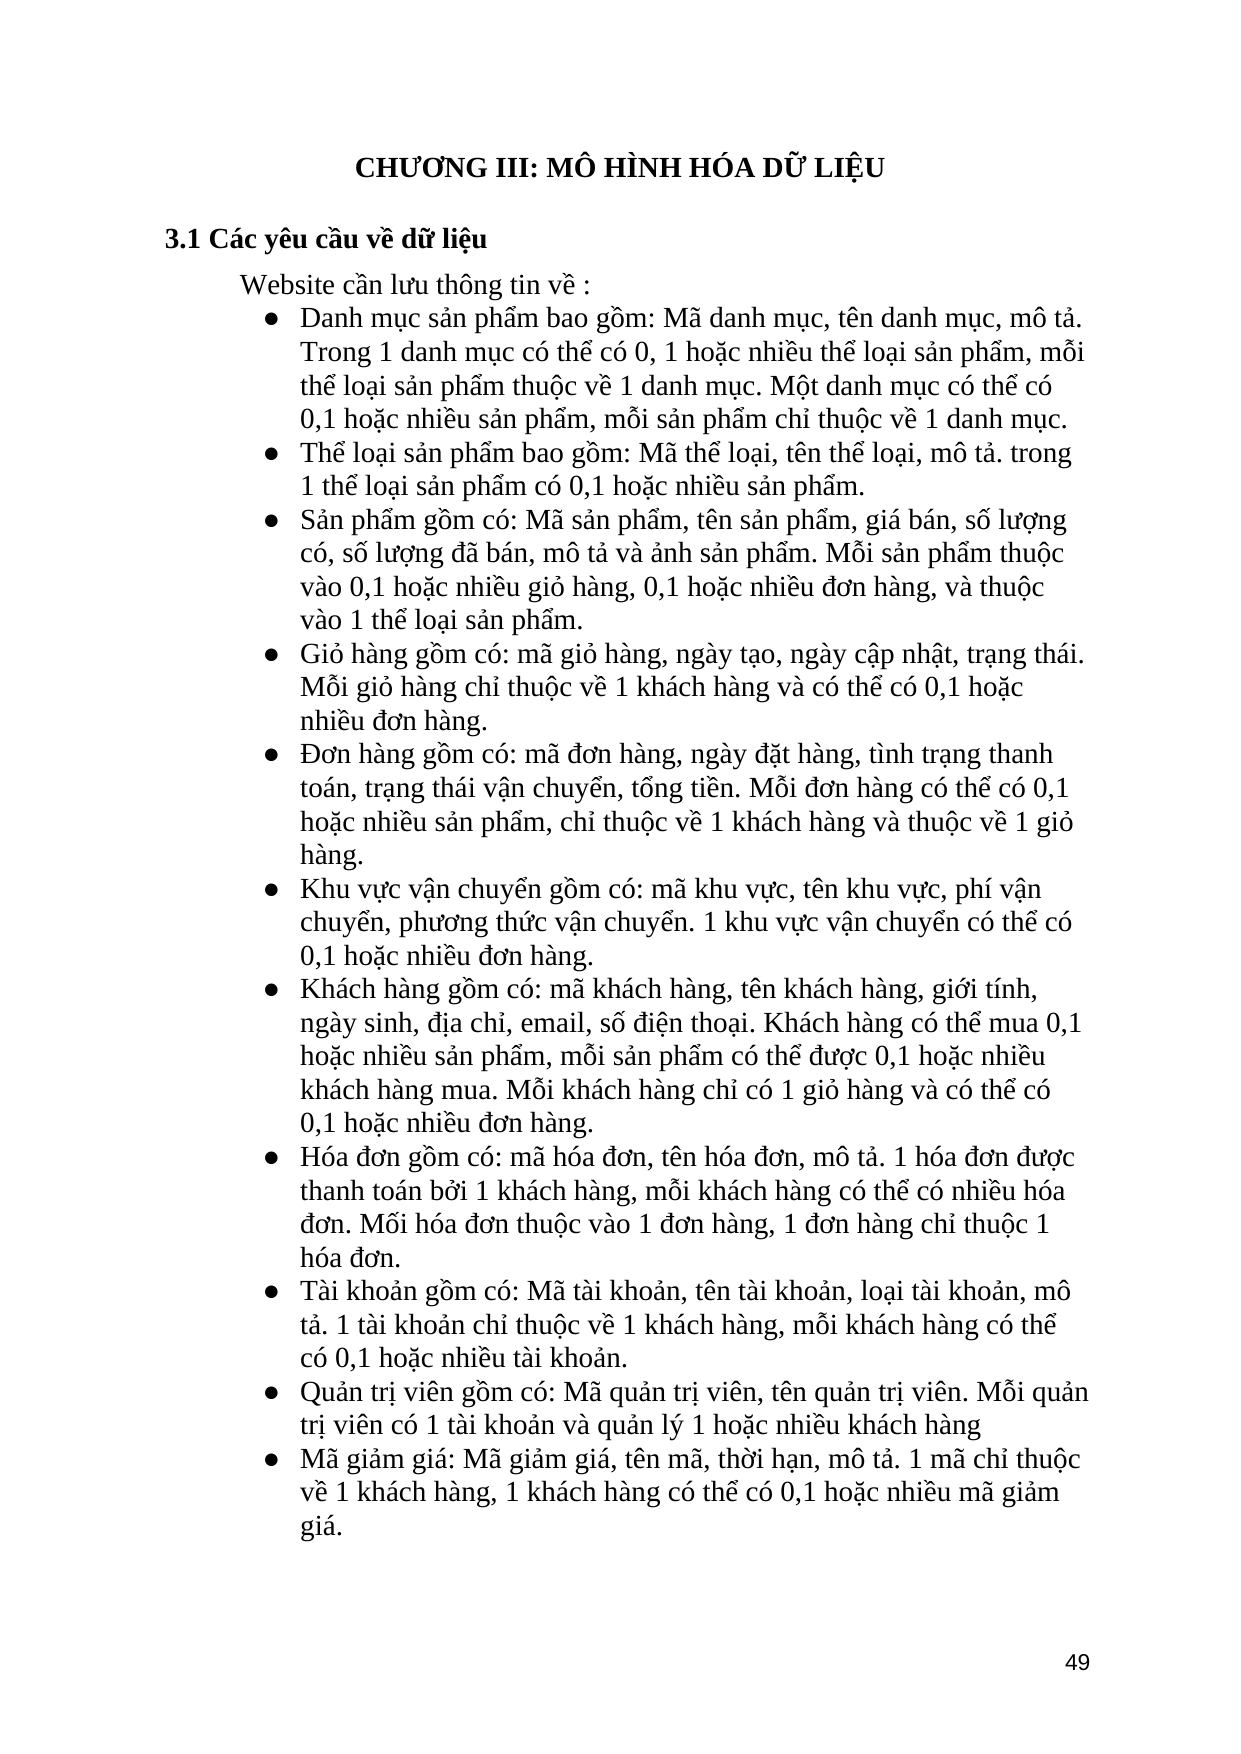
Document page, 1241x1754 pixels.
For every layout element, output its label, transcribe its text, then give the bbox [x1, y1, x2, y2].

list Thể loại sản phẩm bao gồm: Mã thể loại, tên thể loại, mô tả. trong 1 thể loại sản phẩm có 0,1 hoặc nhiều sản phẩm. [262, 435, 1090, 502]
list Mã giảm giá: Mã giảm giá, tên mã, thời hạn, mô tả. 1 mã chỉ thuộc về 1 khách hàng, 1 khách hàng có thể có 0,1 hoặc nhiều mã giảm giá. [262, 1441, 1090, 1542]
list Đơn hàng gồm có: mã đơn hàng, ngày đặt hàng, tình trạng thanh toán, trạng thái vận chuyển, tổng tiền. Mỗi đơn hàng có thể có 0,1 hoặc nhiều sản phẩm, chỉ thuộc về 1 khách hàng và thuộc về 1 giỏ hàng. [262, 737, 1090, 871]
subtitle 3.1 Các yêu cầu về dữ liệu [150, 221, 1090, 254]
list Khách hàng gồm có: mã khách hàng, tên khách hàng, giới tính, ngày sinh, địa chỉ, email, số điện thoại. Khách hàng có thể mua 0,1 hoặc nhiều sản phẩm, mỗi sản phẩm có thể được 0,1 hoặc nhiều khách hàng mua. Mỗi khách hàng chỉ có 1 giỏ hàng và có thể có 0,1 hoặc nhiều đơn hàng. [262, 971, 1090, 1139]
list Hóa đơn gồm có: mã hóa đơn, tên hóa đơn, mô tả. 1 hóa đơn được thanh toán bởi 1 khách hàng, mỗi khách hàng có thể có nhiều hóa đơn. Mối hóa đơn thuộc vào 1 đơn hàng, 1 đơn hàng chỉ thuộc 1 hóa đơn. [262, 1139, 1090, 1273]
subtitle CHƯƠNG III: MÔ HÌNH HÓA DỮ LIỆU [150, 150, 1090, 183]
list Tài khoản gồm có: Mã tài khoản, tên tài khoản, loại tài khoản, mô tả. 1 tài khoản chỉ thuộc về 1 khách hàng, mỗi khách hàng có thể có 0,1 hoặc nhiều tài khoản. [262, 1273, 1090, 1374]
list Giỏ hàng gồm có: mã giỏ hàng, ngày tạo, ngày cập nhật, trạng thái. Mỗi giỏ hàng chỉ thuộc về 1 khách hàng và có thể có 0,1 hoặc nhiều đơn hàng. [262, 636, 1090, 737]
text Website cần lưu thông tin về : [150, 267, 1090, 301]
list Sản phẩm gồm có: Mã sản phẩm, tên sản phẩm, giá bán, số lượng có, số lượng đã bán, mô tả và ảnh sản phẩm. Mỗi sản phẩm thuộc vào 0,1 hoặc nhiều giỏ hàng, 0,1 hoặc nhiều đơn hàng, và thuộc vào 1 thể loại sản phẩm. [262, 502, 1090, 636]
list Quản trị viên gồm có: Mã quản trị viên, tên quản trị viên. Mỗi quản trị viên có 1 tài khoản và quản lý 1 hoặc nhiều khách hàng [262, 1374, 1090, 1441]
list Khu vực vận chuyển gồm có: mã khu vực, tên khu vực, phí vận chuyển, phương thức vận chuyển. 1 khu vực vận chuyển có thể có 0,1 hoặc nhiều đơn hàng. [262, 871, 1090, 971]
list Danh mục sản phẩm bao gồm: Mã danh mục, tên danh mục, mô tả. Trong 1 danh mục có thể có 0, 1 hoặc nhiều thể loại sản phẩm, mỗi thể loại sản phẩm thuộc về 1 danh mục. Một danh mục có thể có 0,1 hoặc nhiều sản phẩm, mỗi sản phẩm chỉ thuộc về 1 danh mục. [262, 301, 1090, 435]
